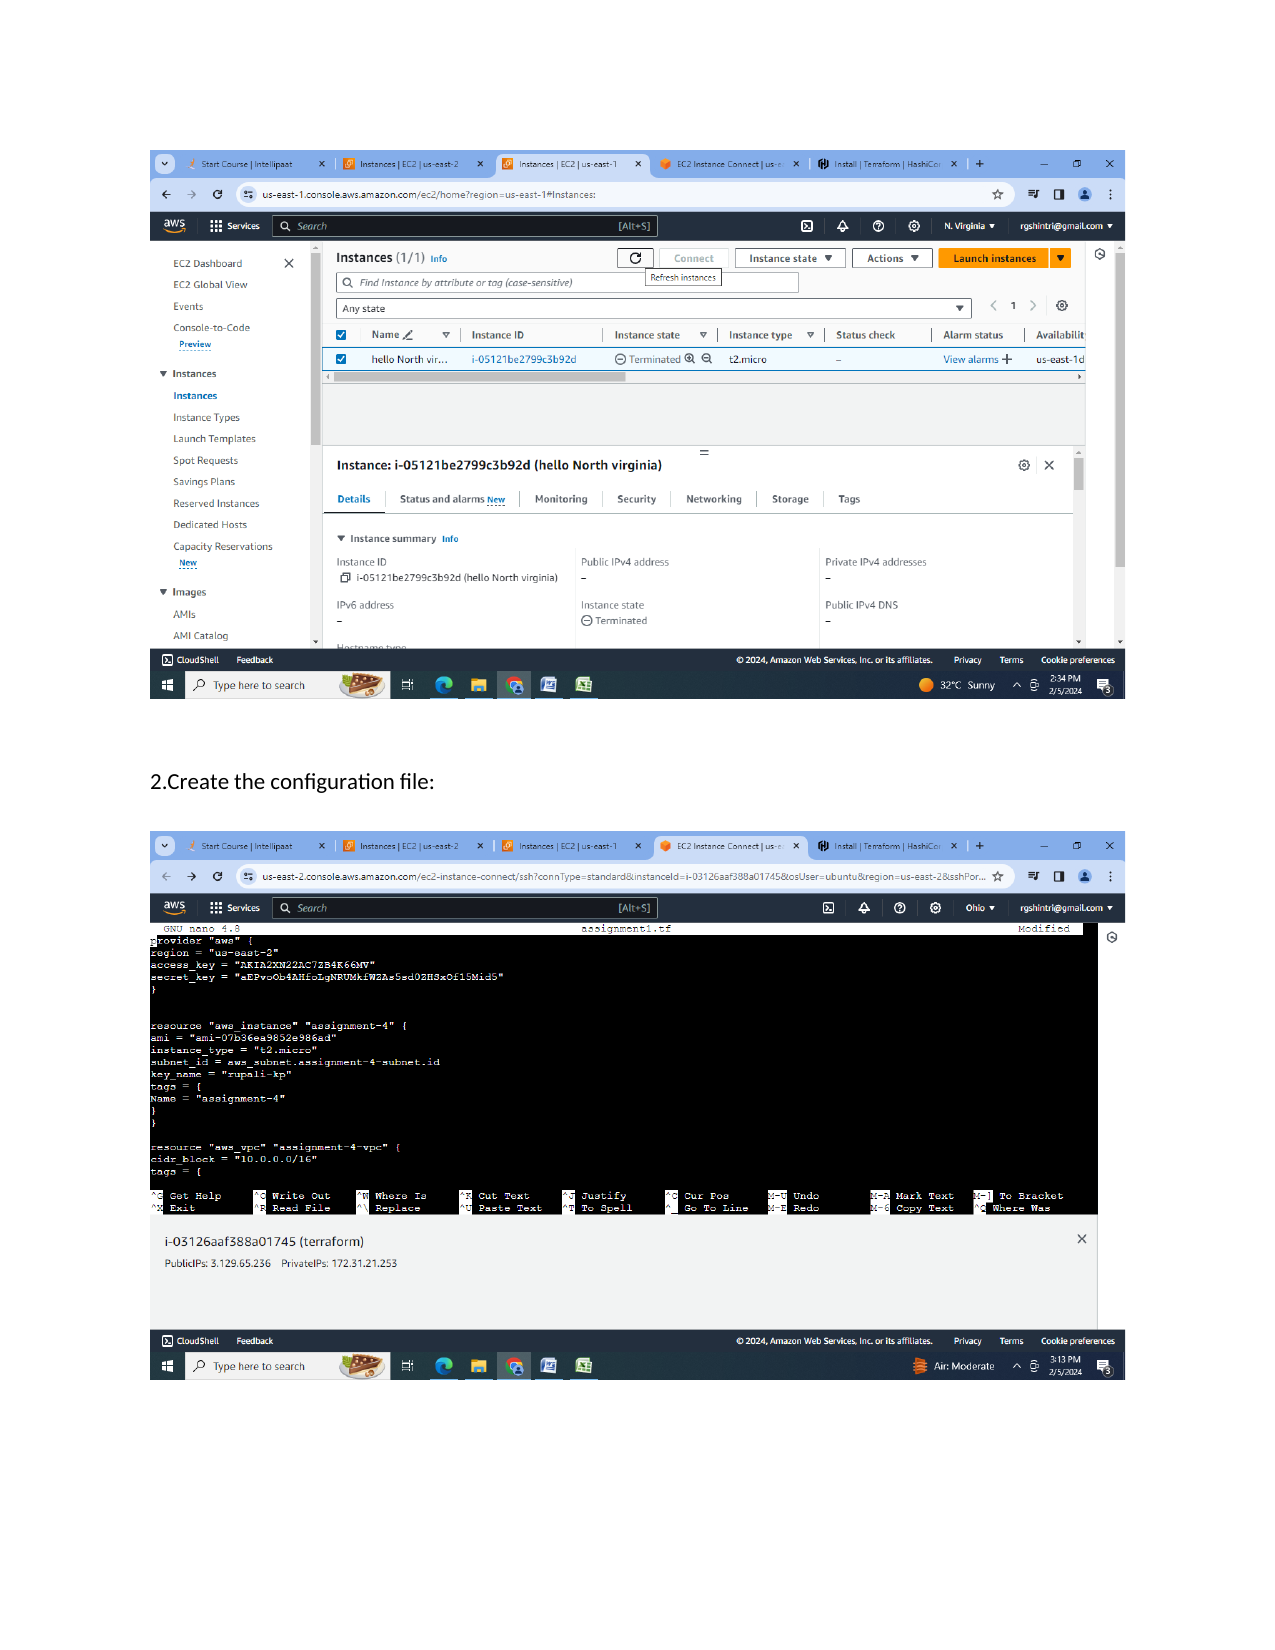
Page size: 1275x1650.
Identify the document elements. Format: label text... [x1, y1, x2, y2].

picture [150, 831, 1125, 1380]
picture [150, 150, 1125, 699]
text 2.Create the configuration file: [150, 767, 1125, 795]
